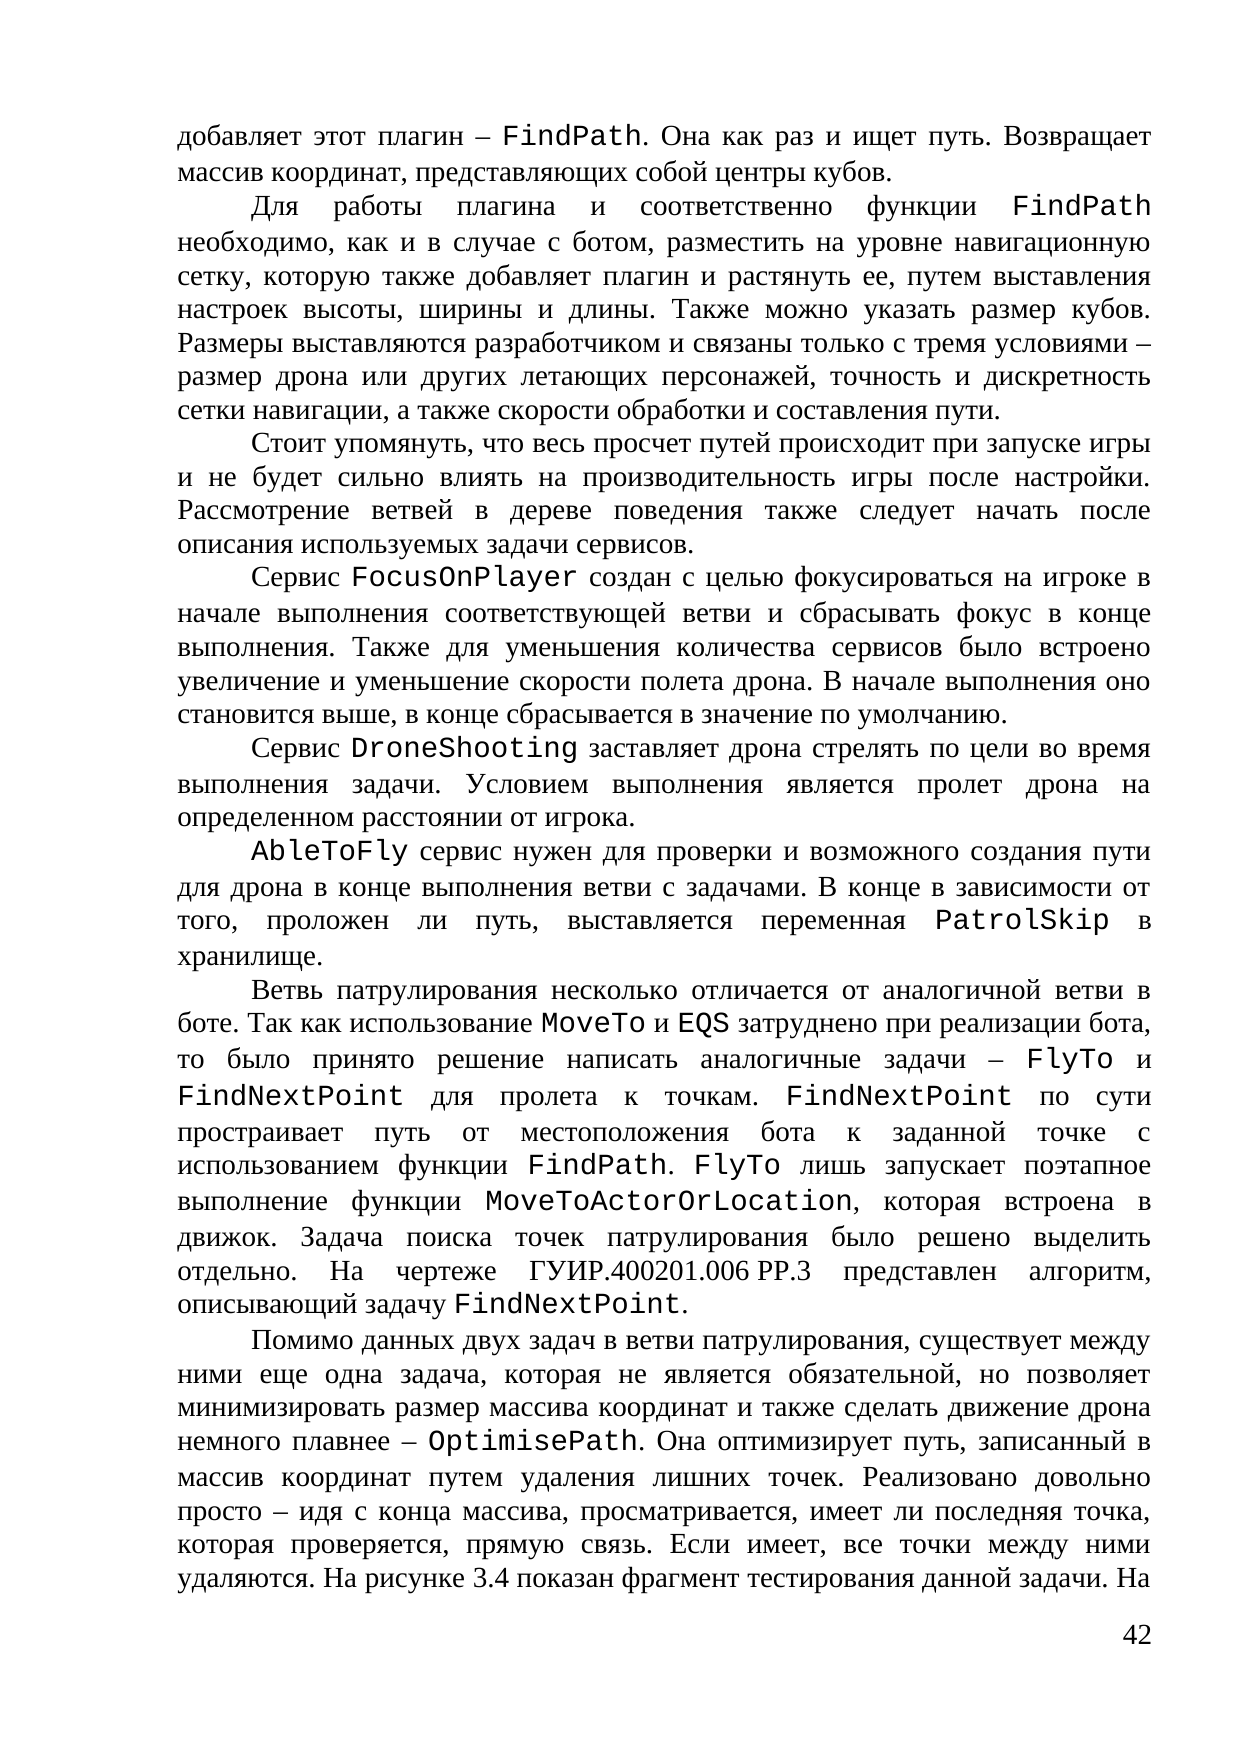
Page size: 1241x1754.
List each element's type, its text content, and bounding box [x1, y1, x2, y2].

text Сервис FocusOnPlayer создан с целью фокусироваться на игроке в начале выполнения соответствующей ветви и сбрасывать фокус в конце выполнения. Также для уменьшения количества сервисов было встроено увеличение и уменьшение скорости полета дрона. В начале выполнения оно становится выше, в конце сбрасывается в значение по умолчанию. [177, 559, 1152, 730]
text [177, 118, 1152, 188]
text Стоит упомянуть, что весь просчет путей происходит при запуске игры и не будет сильно влиять на производительность игры после настройки. Рассмотрение ветвей в дереве поведения также следует начать после описания используемых задачи сервисов. [177, 425, 1152, 559]
text Для работы плагина и соответственно функции FindPath необходимо, как и в случае с ботом, разместить на уровне навигационную сетку, которую также добавляет плагин и растянуть ее, путем выставления настроек высоты, ширины и длины. Также можно указать размер кубов. Размеры выставляются разработчиком и связаны только с тремя условиями – размер дрона или других летающих персонажей, точность и дискретность сетки навигации, а также скорости обработки и составления пути. [177, 188, 1152, 425]
text AbleToFly сервис нужен для проверки и возможного создания пути для дрона в конце выполнения ветви с задачами. В конце в зависимости от того, проложен ли путь, выставляется переменная PatrolSkip в хранилище. [177, 833, 1152, 972]
text Ветвь патрулирования несколько отличается от аналогичной ветви в боте. Так как использование MoveTo и EQS затруднено при реализации бота, то было принято решение написать аналогичные задачи – FlyTo и FindNextPoint для пролета к точкам. FindNextPoint по сути простраивает путь от местоположения бота к заданной точке с использованием функции FindPath. FlyTo лишь запускает поэтапное выполнение функции MoveToActorOrLocation, которая встроена в движок. Задача поиска точек патрулирования было решено выделить отдельно. На чертеже ГУИР.400201.006 РР.3 представлен алгоритм, описывающий задачу FindNextPoint. [177, 972, 1152, 1322]
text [177, 1322, 1152, 1593]
text Сервис DroneShooting заставляет дрона стрелять по цели во время выполнения задачи. Условием выполнения является пролет дрона на определенном расстоянии от игрока. [177, 730, 1152, 833]
